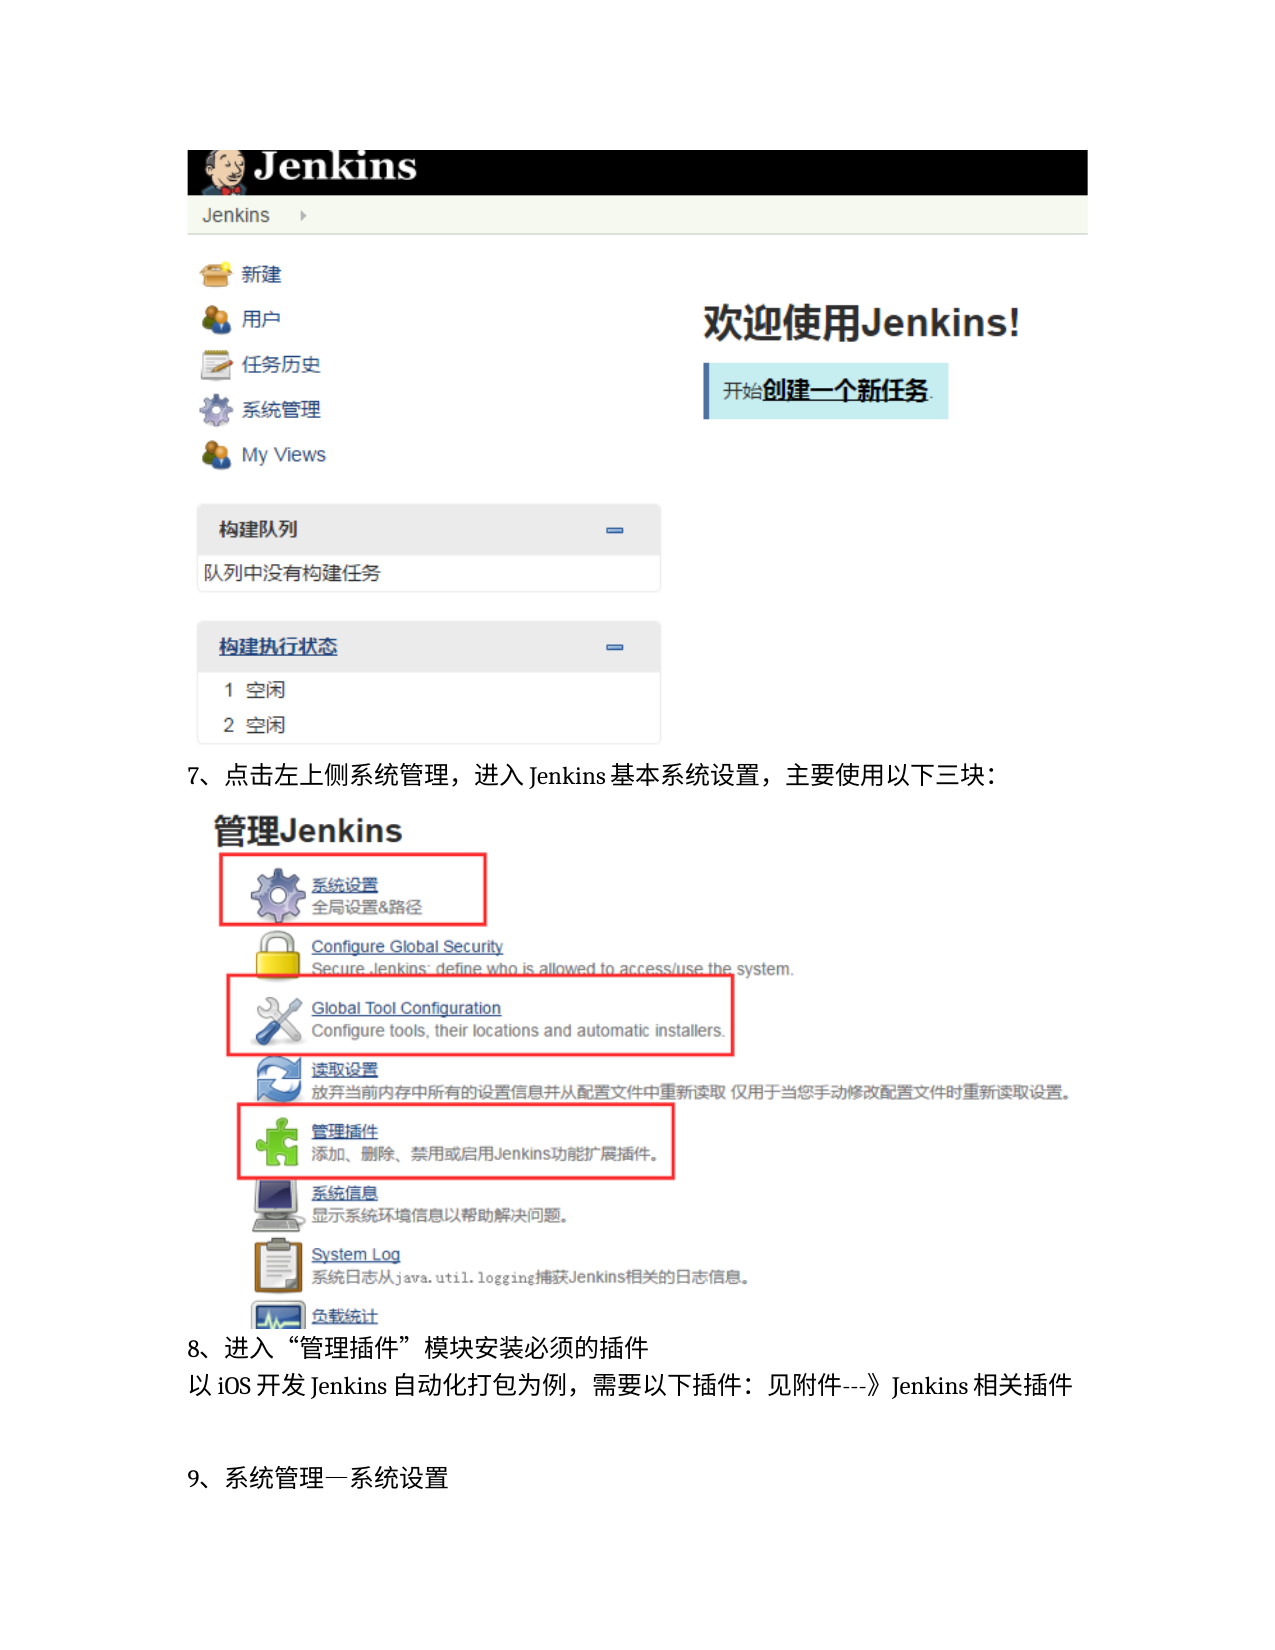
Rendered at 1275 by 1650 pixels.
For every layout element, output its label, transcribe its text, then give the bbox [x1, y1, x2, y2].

picture [187, 791, 1088, 1329]
text 以iOS开发Jenkins自动化打包为例，需要以下插件：见附件---》Jenkins 相关插件 [187, 1365, 1087, 1401]
text 8、进入“管理插件”模块安装必须的插件 [187, 1329, 1087, 1365]
picture [187, 150, 1088, 756]
text 9、系统管理—系统设置 [187, 1459, 1087, 1495]
text 7、点击左上侧系统管理，进入Jenkins基本系统设置，主要使用以下三块： [187, 756, 1087, 791]
